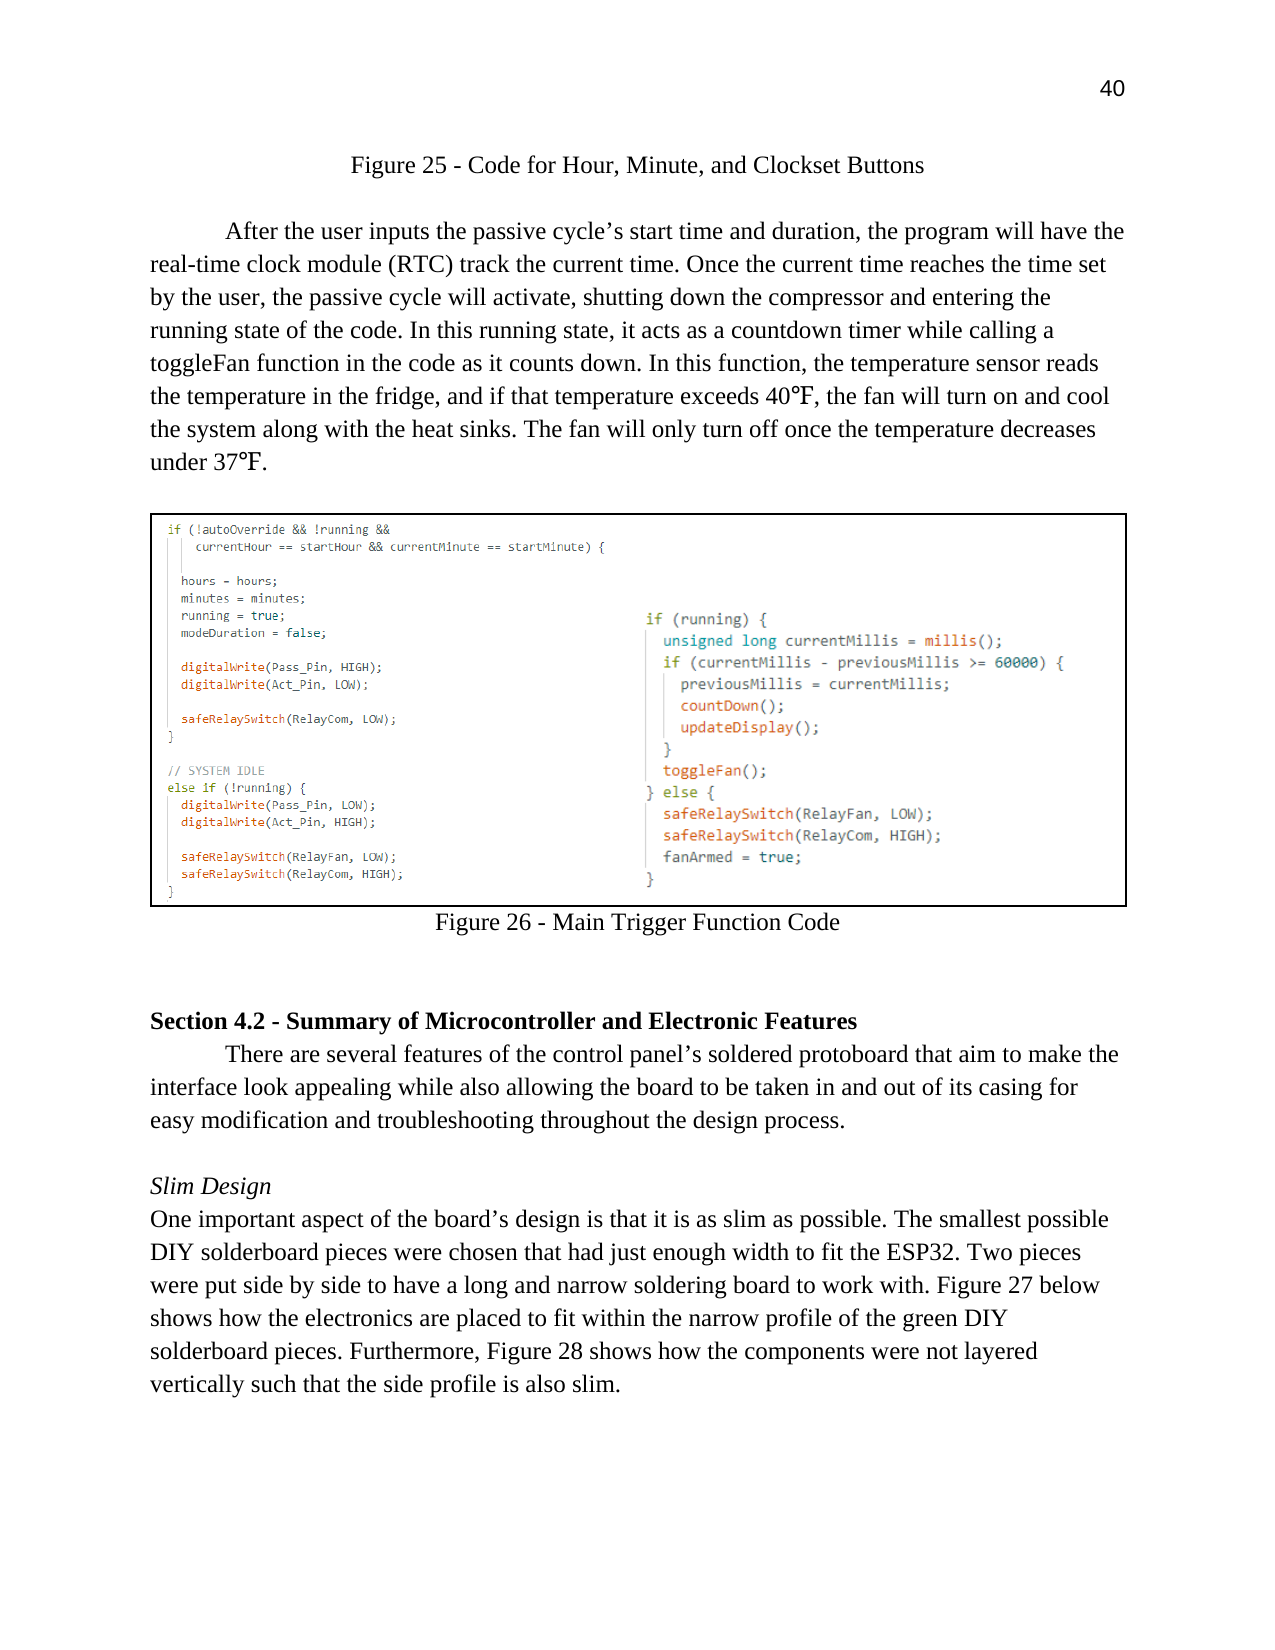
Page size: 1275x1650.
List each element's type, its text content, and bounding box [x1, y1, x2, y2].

table_header [152, 515, 1125, 905]
subtitle Section 4.2 - Summary of Microcontroller and Electronic Features [150, 1006, 1125, 1035]
text After the user inputs the passive cycle’s start time and duration, the program will have the real-time clock module (RTC) track the current time. Once the current time reaches the time set by the user, the passive cycle will activate, shutting down the compressor and entering the running state of the code. In this running state, it acts as a countdown timer while calling a toggleFan function in the code as it counts down. In this function, the temperature sensor reads the temperature in the fridge, and if that temperature exceeds 40℉, the fan will turn on and cool the system along with the heat sinks. The fan will only turn off once the temperature decreases under 37℉. [150, 216, 1125, 476]
picture [162, 515, 1102, 902]
subtitle Figure 26 - Main Trigger Function Code [150, 907, 1125, 936]
text There are several features of the control panel’s soldered protoboard that aim to make the interface look appealing while also allowing the board to be taken in and out of its casing for easy modification and troubleshooting throughout the design process. [150, 1039, 1125, 1134]
subtitle Figure 25 - Code for Hour, Minute, and Clockset Buttons [150, 150, 1125, 179]
text Slim Design [150, 1171, 1125, 1200]
text One important aspect of the board’s design is that it is as slim as possible. The smallest possible DIY solderboard pieces were chosen that had just enough width to fit the ESP32. Two pieces were put side by side to have a long and narrow soldering board to work with. Figure 27 below shows how the electronics are placed to fit within the narrow profile of the green DIY solderboard pieces. Furthermore, Figure 28 shows how the components were not layered vertically such that the side profile is also slim. [150, 1204, 1125, 1398]
